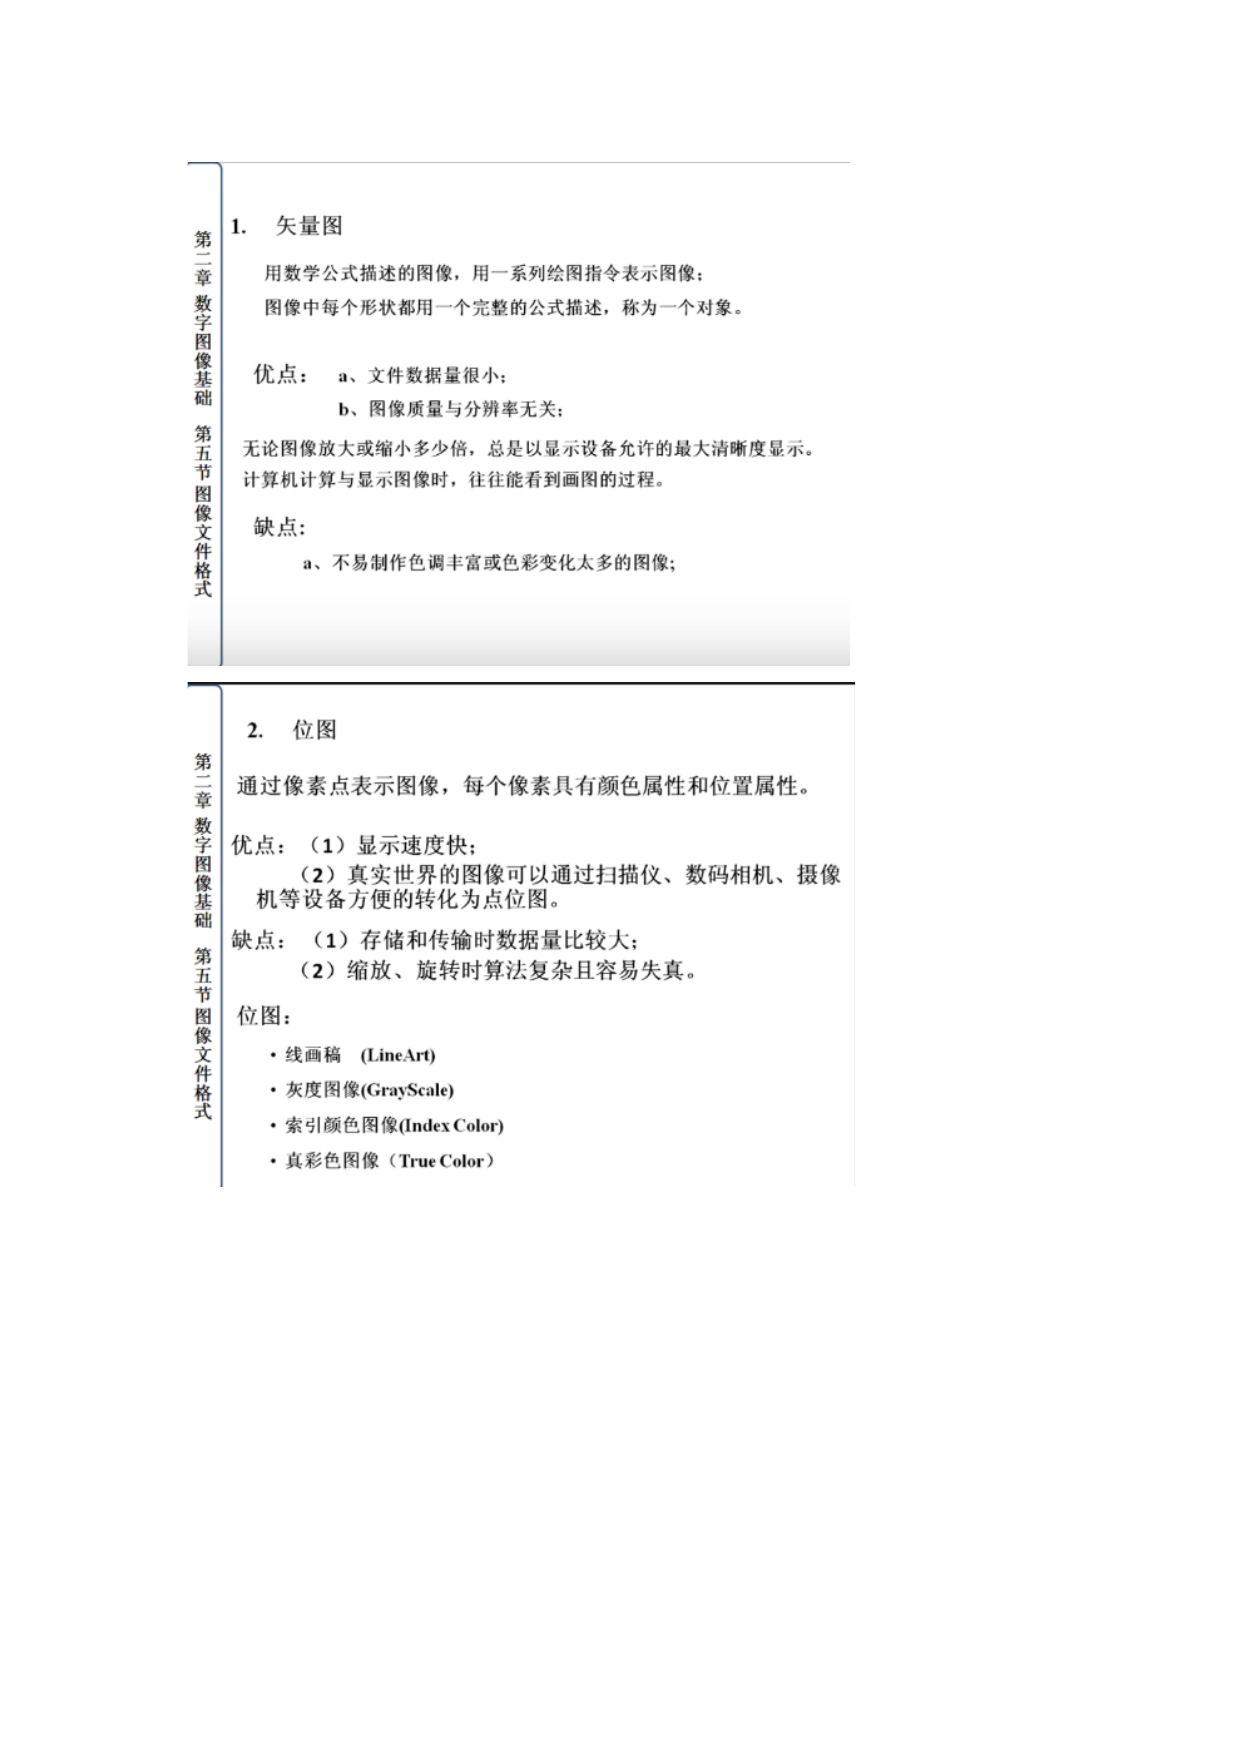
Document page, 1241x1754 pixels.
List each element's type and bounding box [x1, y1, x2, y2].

picture [187, 162, 851, 666]
picture [187, 682, 855, 1187]
